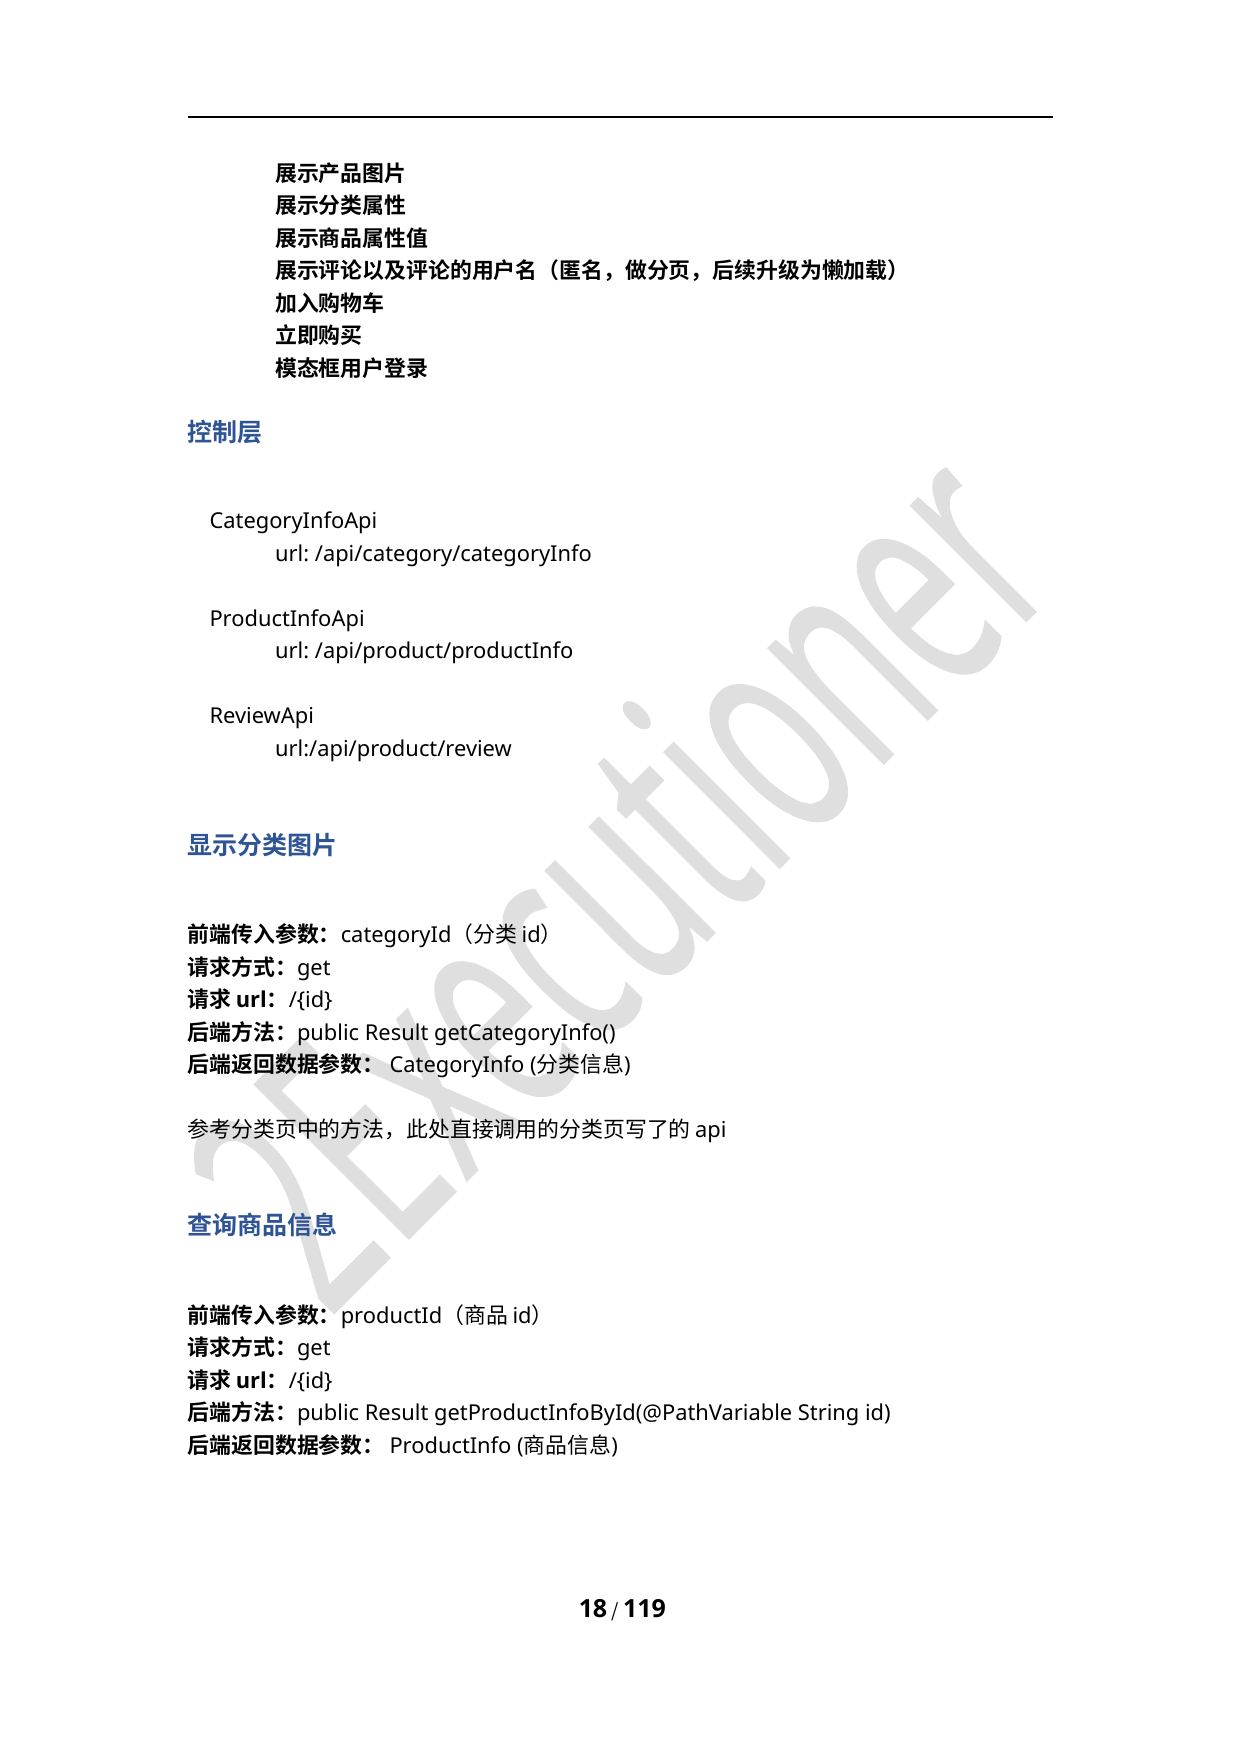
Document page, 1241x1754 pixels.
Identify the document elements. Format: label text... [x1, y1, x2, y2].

text 前端传入参数：categoryId（分类id） [187, 917, 1053, 949]
text ReviewApi [187, 699, 1053, 731]
text 请求url：/{id} [187, 1362, 1053, 1395]
text 后端返回数据参数： CategoryInfo (分类信息) [187, 1047, 1053, 1079]
text 展示商品属性值 [187, 221, 1053, 253]
text CategoryInfoApi [187, 504, 1053, 536]
text 后端方法：public Result getCategoryInfo() [187, 1014, 1053, 1047]
text 前端传入参数：productId（商品id） [187, 1297, 1053, 1330]
text url: /api/product/productInfo [231, 634, 1053, 666]
text url: /api/category/categoryInfo [231, 536, 1053, 569]
text 查询商品信息 [187, 1191, 1053, 1256]
text 展示评论以及评论的用户名（匿名，做分页，后续升级为懒加载） [187, 253, 1053, 286]
text 参考分类页中的方法，此处直接调用的分类页写了的api [187, 1112, 1053, 1144]
text 显示分类图片 [187, 811, 1053, 876]
text 请求方式：get [187, 949, 1053, 982]
text 加入购物车 [187, 286, 1053, 318]
text 请求方式：get [187, 1330, 1053, 1362]
text 展示分类属性 [187, 188, 1053, 221]
text 后端方法：public Result getProductInfoById(@PathVariable String id) [187, 1395, 1053, 1427]
text 后端返回数据参数： ProductInfo (商品信息) [187, 1427, 1053, 1460]
text url:/api/product/review [231, 731, 1053, 764]
text 展示产品图片 [187, 156, 1053, 188]
text 模态框用户登录 [187, 351, 1053, 383]
text 控制层 [187, 398, 1053, 463]
text 请求url：/{id} [187, 982, 1053, 1014]
text 立即购买 [187, 318, 1053, 351]
text ProductInfoApi [187, 601, 1053, 634]
